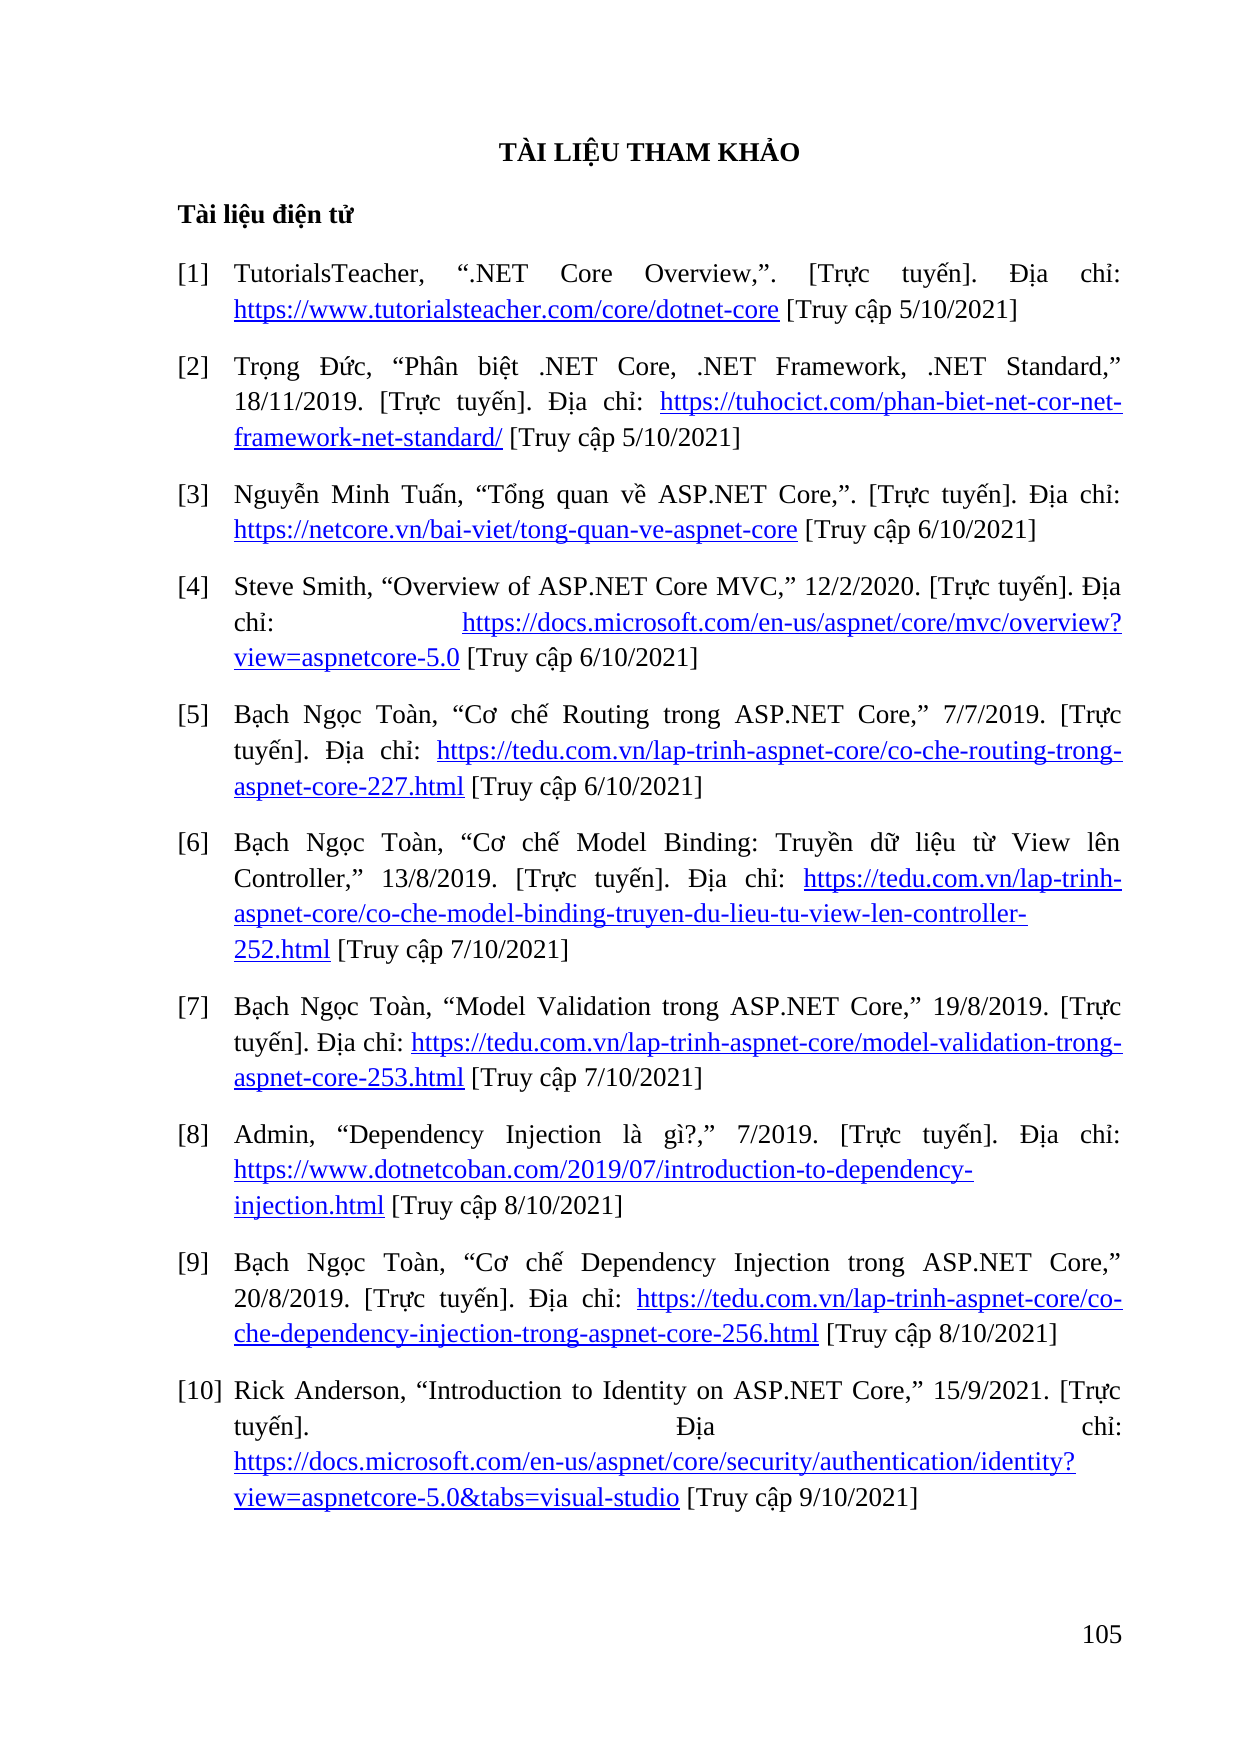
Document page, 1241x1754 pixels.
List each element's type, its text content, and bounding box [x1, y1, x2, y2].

text [5] Bạch Ngọc Toàn, “Cơ chế Routing trong ASP.NET Core,” 7/7/2019. [Trực tuyến]. Địa chỉ: https://tedu.com.vn/lap-trinh-aspnet-core/co-che-routing-trong-aspnet-core-227.html [Truy cập 6/10/2021] [177, 698, 1122, 801]
text Tài liệu điện tử [177, 198, 1122, 229]
text [4] Steve Smith, “Overview of ASP.NET Core MVC,” 12/2/2020. [Trực tuyến]. Địa chỉ: https://docs.microsoft.com/en-us/aspnet/core/mvc/overview?view=aspnetcore-5.0 [Truy cập 6/10/2021] [177, 570, 1122, 673]
text [1] TutorialsTeacher, “.NET Core Overview,”. [Trực tuyến]. Địa chỉ: https://www.tutorialsteacher.com/core/dotnet-core [Truy cập 5/10/2021] [177, 257, 1122, 324]
text [3] Nguyễn Minh Tuấn, “Tổng quan về ASP.NET Core,”. [Trực tuyến]. Địa chỉ: https://netcore.vn/bai-viet/tong-quan-ve-aspnet-core [Truy cập 6/10/2021] [177, 478, 1122, 545]
text TÀI LIỆU THAM KHẢO [177, 136, 1122, 167]
text [8] Admin, “Dependency Injection là gì?,” 7/2019. [Trực tuyến]. Địa chỉ: https://www.dotnetcoban.com/2019/07/introduction-to-dependency-injection.html [Truy cập 8/10/2021] [177, 1118, 1122, 1221]
text [10] Rick Anderson, “Introduction to Identity on ASP.NET Core,” 15/9/2021. [Trực tuyến]. Địa chỉ: https://docs.microsoft.com/en-us/aspnet/core/security/authentication/identity?view=aspnetcore-5.0&tabs=visual-studio [Truy cập 9/10/2021] [177, 1374, 1122, 1512]
text [7] Bạch Ngọc Toàn, “Model Validation trong ASP.NET Core,” 19/8/2019. [Trực tuyến]. Địa chỉ: https://tedu.com.vn/lap-trinh-aspnet-core/model-validation-trong-aspnet-core-253.html [Truy cập 7/10/2021] [177, 990, 1122, 1092]
text [9] Bạch Ngọc Toàn, “Cơ chế Dependency Injection trong ASP.NET Core,” 20/8/2019. [Trực tuyến]. Địa chỉ: https://tedu.com.vn/lap-trinh-aspnet-core/co-che-dependency-injection-trong-aspnet-core-256.html [Truy cập 8/10/2021] [177, 1246, 1122, 1348]
text [2] Trọng Đức, “Phân biệt .NET Core, .NET Framework, .NET Standard,” 18/11/2019. [Trực tuyến]. Địa chỉ: https://tuhocict.com/phan-biet-net-cor-net-framework-net-standard/ [Truy cập 5/10/2021] [177, 350, 1122, 452]
text [6] Bạch Ngọc Toàn, “Cơ chế Model Binding: Truyền dữ liệu từ View lên Controller,” 13/8/2019. [Trực tuyến]. Địa chỉ: https://tedu.com.vn/lap-trinh-aspnet-core/co-che-model-binding-truyen-du-lieu-tu-view-len-controller-252.html [Truy cập 7/10/2021] [177, 826, 1122, 964]
